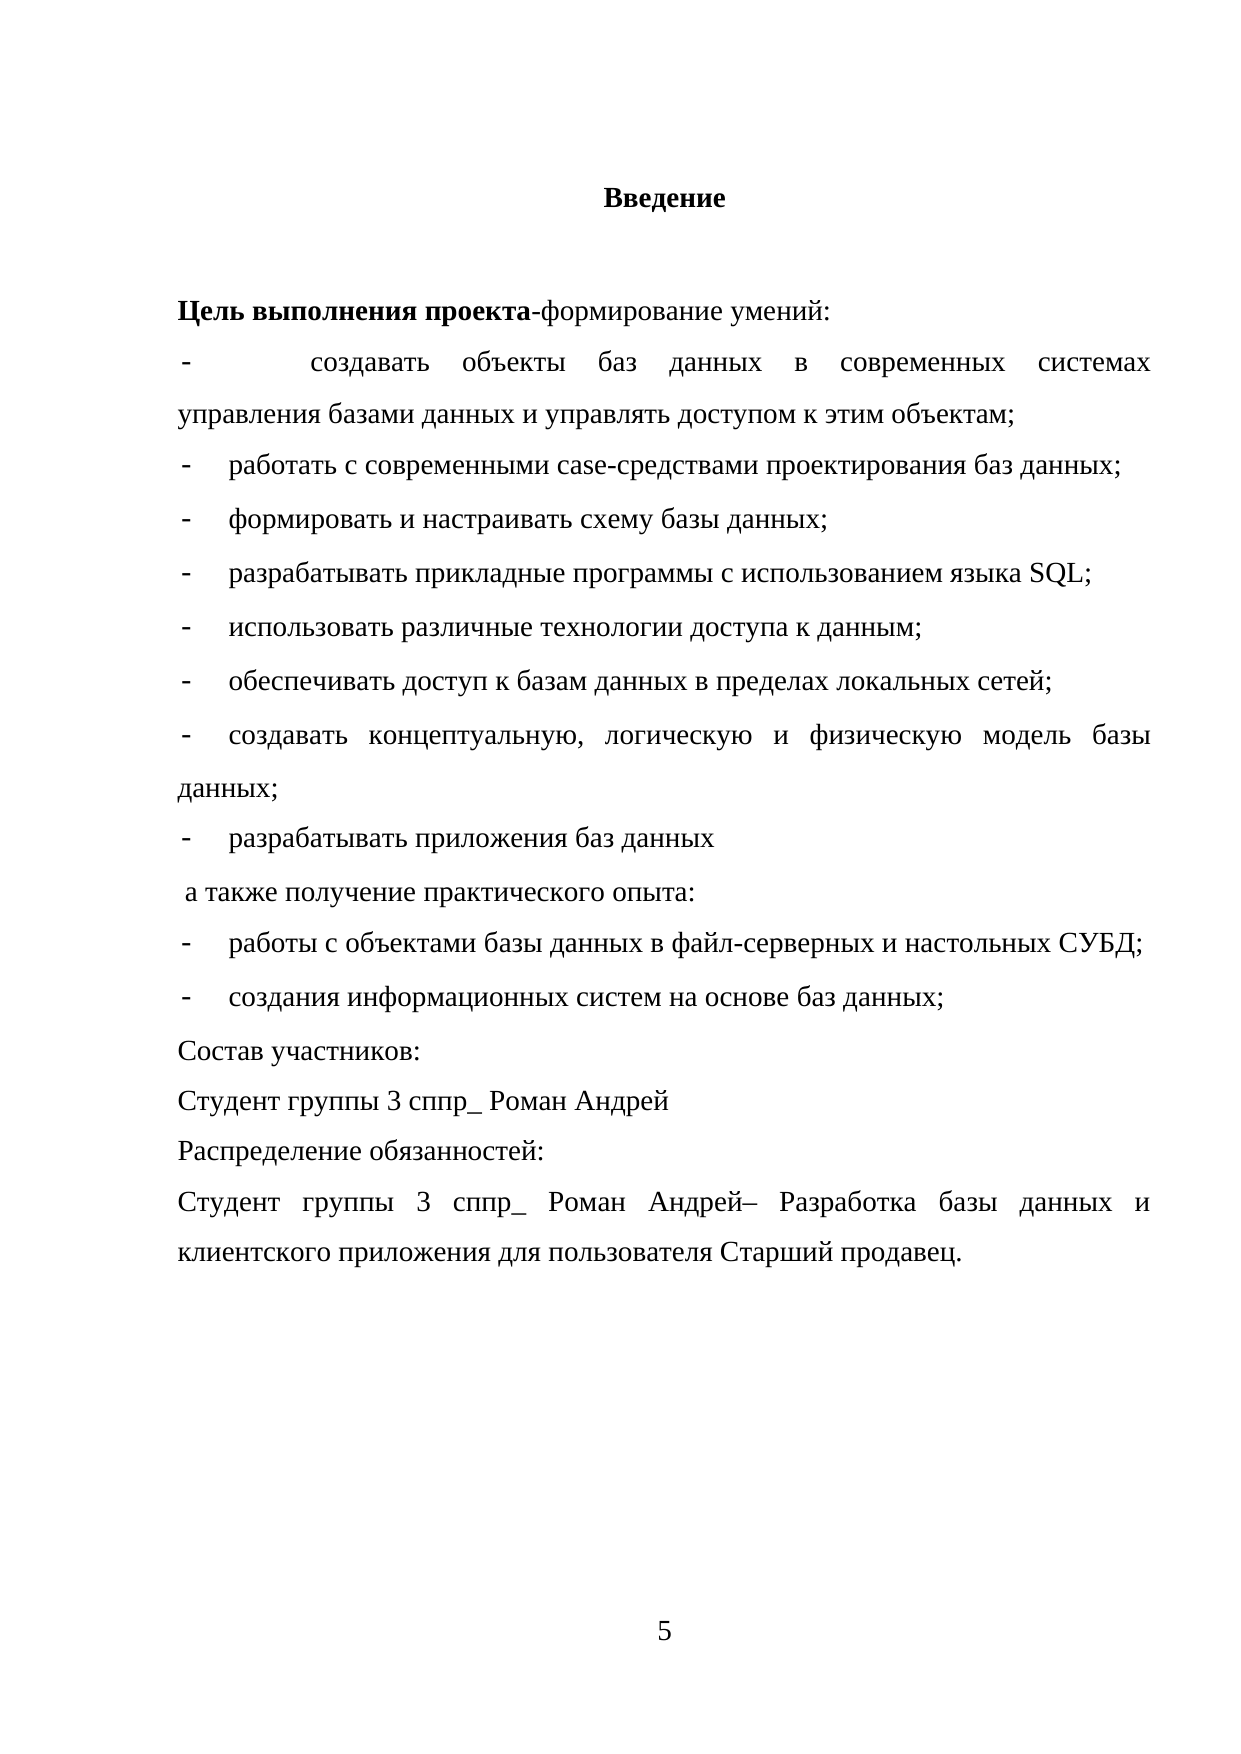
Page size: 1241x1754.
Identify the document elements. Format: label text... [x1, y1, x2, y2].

list формировать и настраивать схему базы данных; [177, 501, 1152, 537]
text Студент группы 3 сппр_ Роман Андрей [177, 1083, 1152, 1117]
text Введение [177, 181, 1152, 214]
list разрабатывать прикладные программы с использованием языка SQL; [177, 555, 1152, 591]
list создавать объекты баз данных в современных системах управления базами данных и управлять доступом к этим объектам; [177, 344, 1152, 430]
list работать с современными case-средствами проектирования баз данных; [177, 447, 1152, 483]
list создания информационных систем на основе баз данных; [177, 979, 1152, 1015]
list разрабатывать приложения баз данных [177, 820, 1152, 856]
text а также получение практического опыта: [177, 874, 1152, 908]
list использовать различные технологии доступа к данным; [177, 609, 1152, 645]
text Состав участников: [177, 1033, 1152, 1066]
text Цель выполнения проекта-формирование умений: [177, 293, 1152, 327]
subtitle Студент группы 3 сппр_ Роман Андрей– Разработка базы данных и клиентского приложения для пользователя Старший продавец. [177, 1184, 1152, 1268]
text Распределение обязанностей: [177, 1133, 1152, 1167]
list обеспечивать доступ к базам данных в пределах локальных сетей; [177, 663, 1152, 699]
list создавать концептуальную, логическую и физическую модель базы данных; [177, 717, 1152, 803]
list работы с объектами базы данных в файл-серверных и настольных СУБД; [177, 925, 1152, 961]
